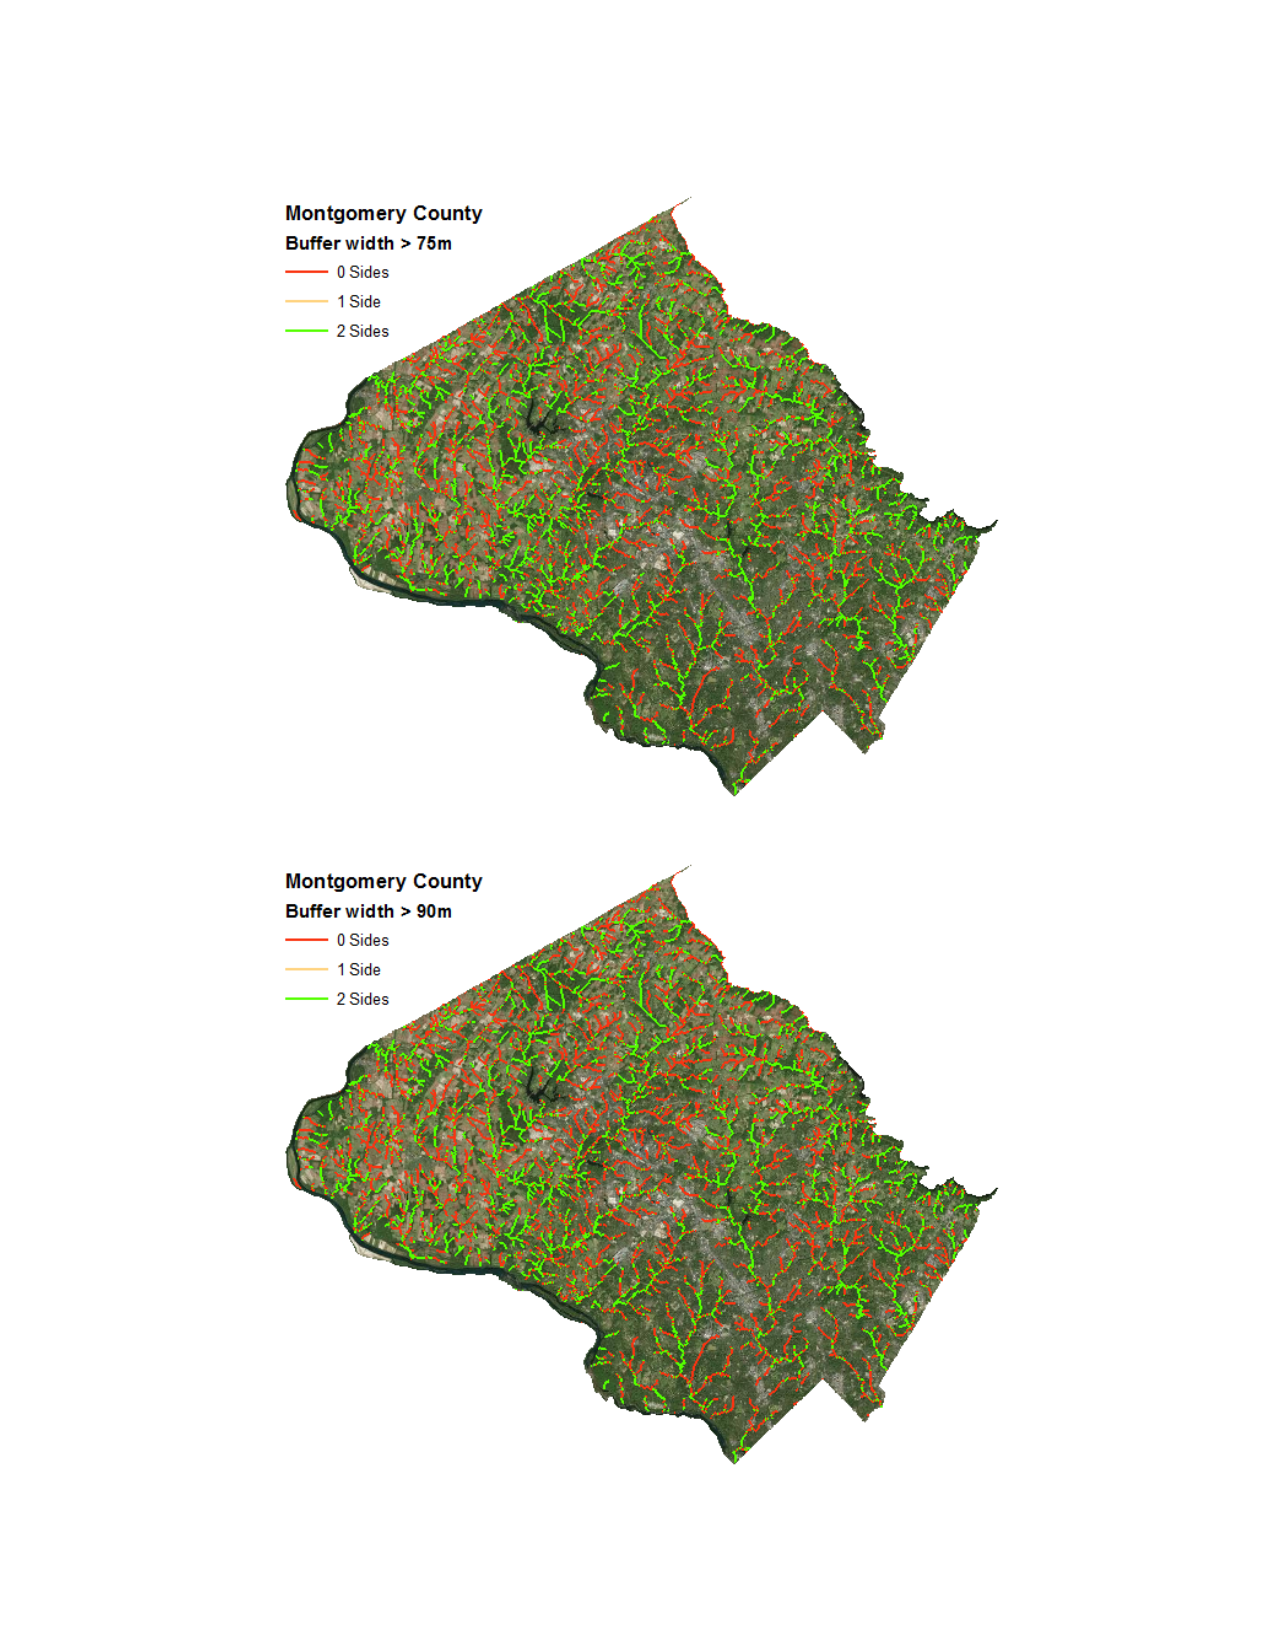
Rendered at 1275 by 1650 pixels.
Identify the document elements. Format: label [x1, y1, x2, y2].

picture [267, 150, 1008, 816]
picture [267, 818, 1008, 1484]
